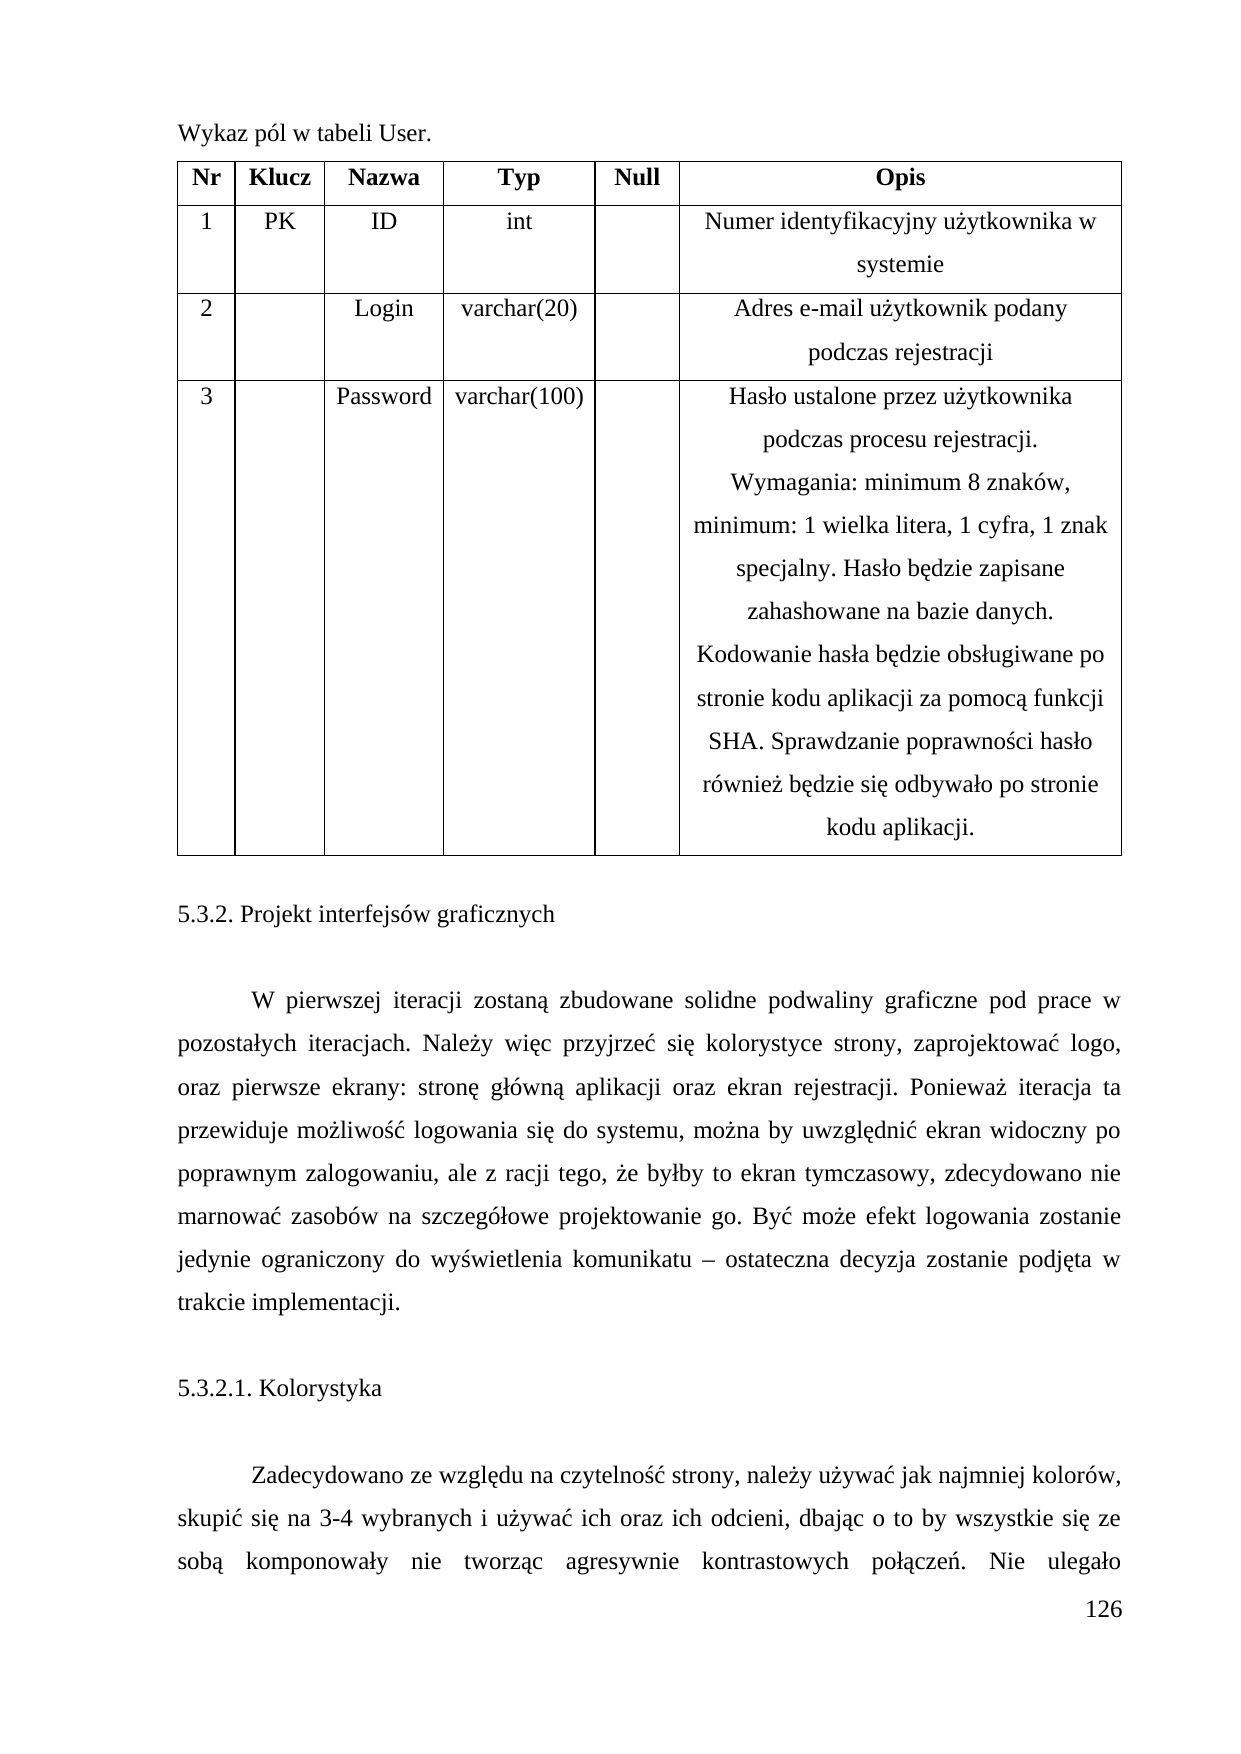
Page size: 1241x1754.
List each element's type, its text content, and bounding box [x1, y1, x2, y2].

table_cell [236, 294, 324, 380]
table_cell Numer identyfikacyjny użytkownika w systemie [680, 206, 1121, 292]
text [177, 1460, 1122, 1575]
table_cell 3 [178, 381, 234, 855]
table_cell varchar(20) [444, 294, 594, 380]
table_cell ID [325, 206, 443, 292]
table_header Null [596, 162, 679, 205]
table_cell [596, 294, 679, 380]
table_cell Login [325, 294, 443, 380]
table_cell Hasło ustalone przez użytkownika podczas procesu rejestracji. Wymagania: minimum 8 znaków, minimum: 1 wielka litera, 1 cyfra, 1 znak specjalny. Hasło będzie zapisane zahashowane na bazie danych. Kodowanie hasła będzie obsługiwane po stronie kodu aplikacji za pomocą funkcji SHA. Sprawdzanie poprawności hasło również będzie się odbywało po stronie kodu aplikacji. [680, 381, 1121, 855]
table_cell [596, 206, 679, 292]
table_header Klucz [236, 162, 324, 205]
table_cell varchar(100) [444, 381, 594, 855]
text Wykaz pól w tabeli User. [177, 118, 1122, 147]
text W pierwszej iteracji zostaną zbudowane solidne podwaliny graficzne pod prace w pozostałych iteracjach [177, 985, 1122, 1316]
table_cell [236, 381, 324, 855]
table_header Opis [680, 162, 1121, 205]
table_cell Password [325, 381, 443, 855]
table_cell PK [236, 206, 324, 292]
subtitle ..2. Projekt interfejsów graficznych [177, 899, 1122, 928]
table_cell [596, 381, 679, 855]
table_cell 1 [178, 206, 234, 292]
table_cell int [444, 206, 594, 292]
table_header Nazwa [325, 162, 443, 205]
table_cell 2 [178, 294, 234, 380]
table_cell Adres e-mail użytkownik podany podczas rejestracji [680, 294, 1121, 380]
table_header Typ [444, 162, 594, 205]
table_header Nr [178, 162, 234, 205]
text ..2.1. Kolorystyka [177, 1373, 1122, 1402]
